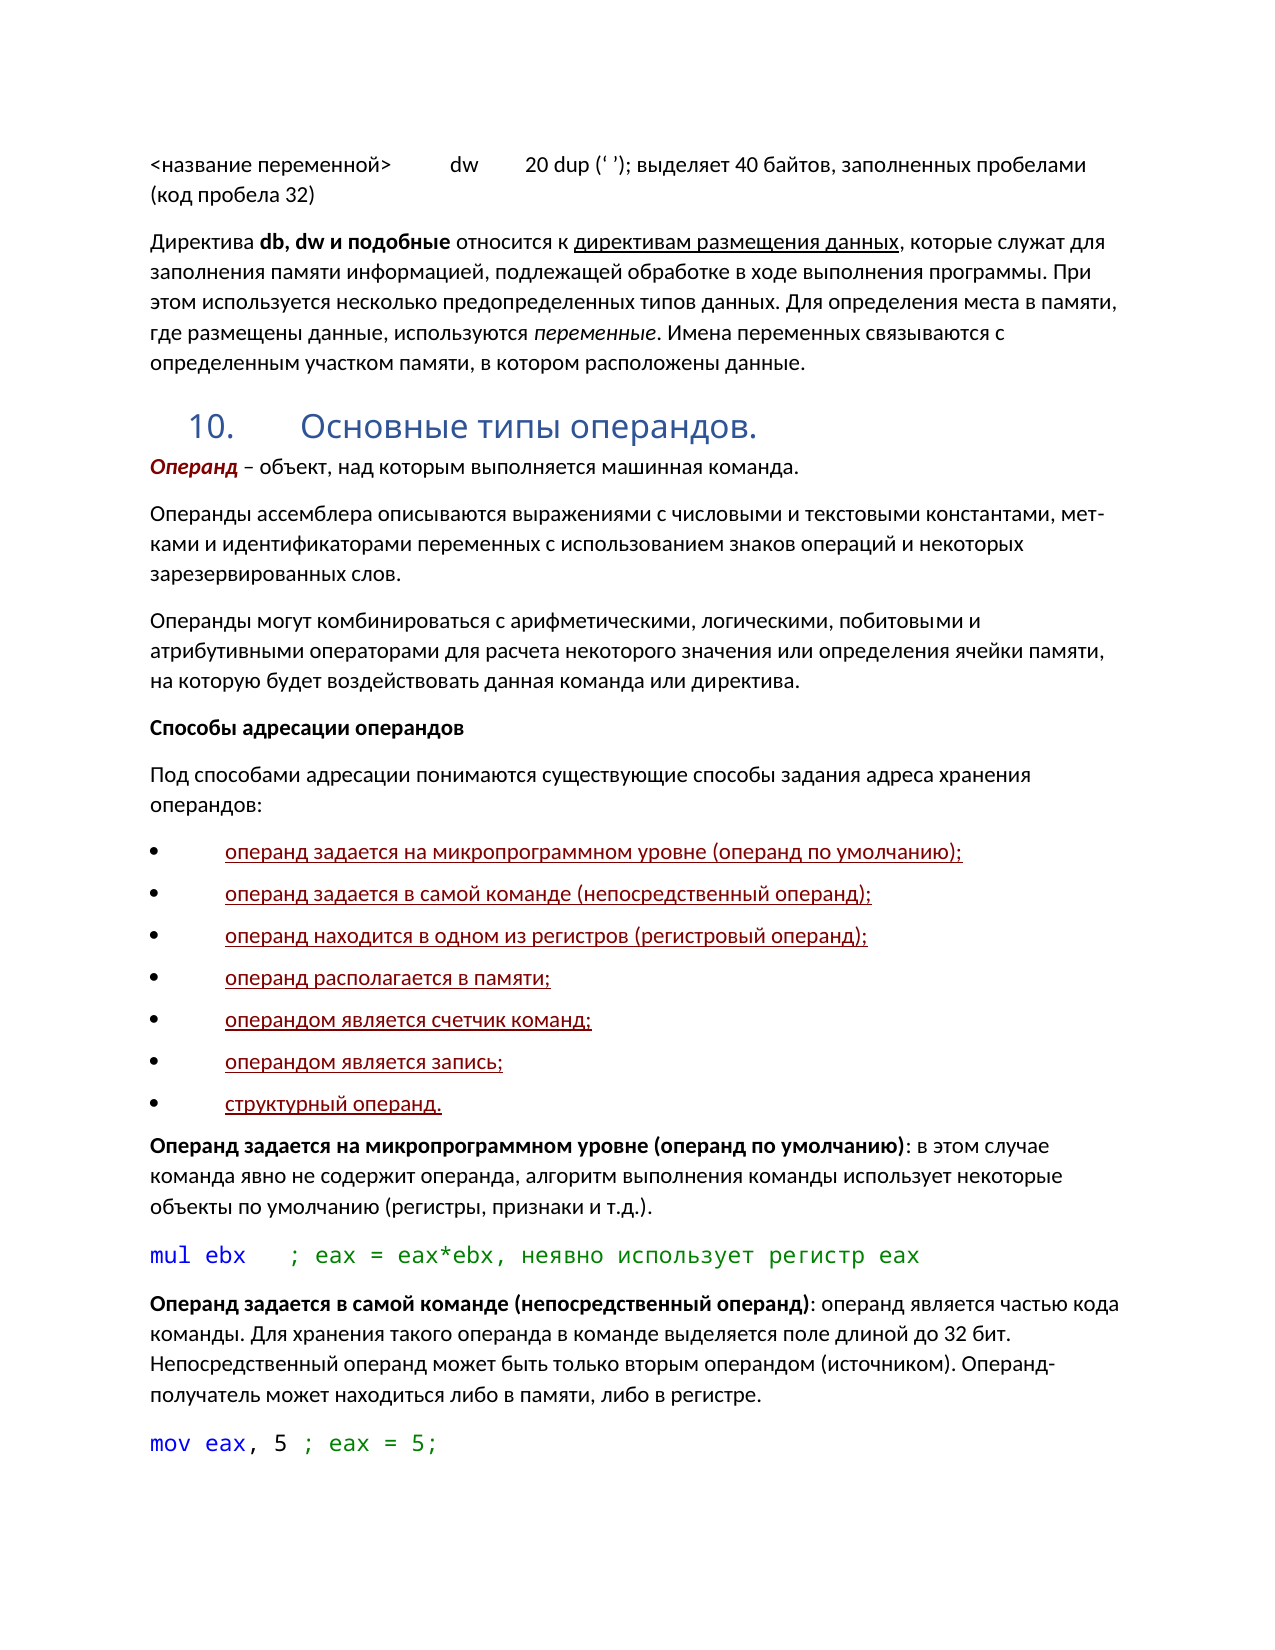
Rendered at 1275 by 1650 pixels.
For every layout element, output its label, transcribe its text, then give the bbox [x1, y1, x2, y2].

list операнд задается в самой команде (непосредственный операнд); [150, 879, 1125, 907]
text mul ebx ; eax = eax*ebx, неявно использует регистр eax [150, 1239, 1125, 1270]
list операнд располагается в памяти; [150, 963, 1125, 991]
list операндом является запись; [150, 1047, 1125, 1075]
text mov eax, 5 ; eax = 5; [150, 1427, 1125, 1458]
list операндом является счетчик команд; [150, 1005, 1125, 1033]
subtitle Основные типы операндов. [187, 403, 1125, 448]
text Операнд задается в самой команде (непосредственный операнд): операнд является частью кода команды. Для хранения такого операнда в команде выделяется поле длиной до 32 бит. Непосредственный операнд может быть только вторым операндом (источником). Операнд-получатель может находиться либо в памяти, либо в регистре. [150, 1289, 1125, 1408]
text Операнды ассемблера описываются выражениями с числовыми и текстовыми константами, метками и идентификаторами переменных с использованием знаков операций и некоторых зарезервированных слов. [150, 499, 1125, 587]
text Директива db, dw и подобные относится к директивам размещения данных, которые служат для заполнения памяти информацией, подлежащей обработке в ходе выполнения программы. При этом используется несколько предопределенных типов данных. Для определения места в памяти, где размещены данные, используются переменные. Имена переменных связываются с определенным участком памяти, в котором расположены данные. [150, 227, 1125, 376]
text Способы адресации операндов [150, 713, 1125, 742]
text Операнд задается на микропрограммном уровне (операнд по умолчанию): в этом случае команда явно не содержит операнда, алгоритм выполнения команды использует некоторые объекты по умолчанию (регистры, признаки и т.д.). [150, 1131, 1125, 1220]
text <название переменной> dw 20 dup (‘ ’); выделяет 40 байтов, заполненных пробелами (код пробела 32) [150, 150, 1125, 208]
list операнд находится в одном из регистров (регистровый операнд); [150, 921, 1125, 949]
text Операнды могут комбинироваться с арифметическими, логическими, побитовыми и атрибутивными операторами для расчета некоторого значения или определения ячейки памяти, на которую будет воздействовать данная команда или директива. [150, 606, 1125, 695]
text Под способами адресации понимаются существующие способы задания адреса хранения операндов: [150, 760, 1125, 819]
text Операнд – объект, над которым выполняется машинная команда. [150, 452, 1125, 480]
list структурный операнд. [150, 1089, 1125, 1117]
list операнд задается на микропрограммном уровне (операнд по умолчанию); [150, 837, 1125, 866]
